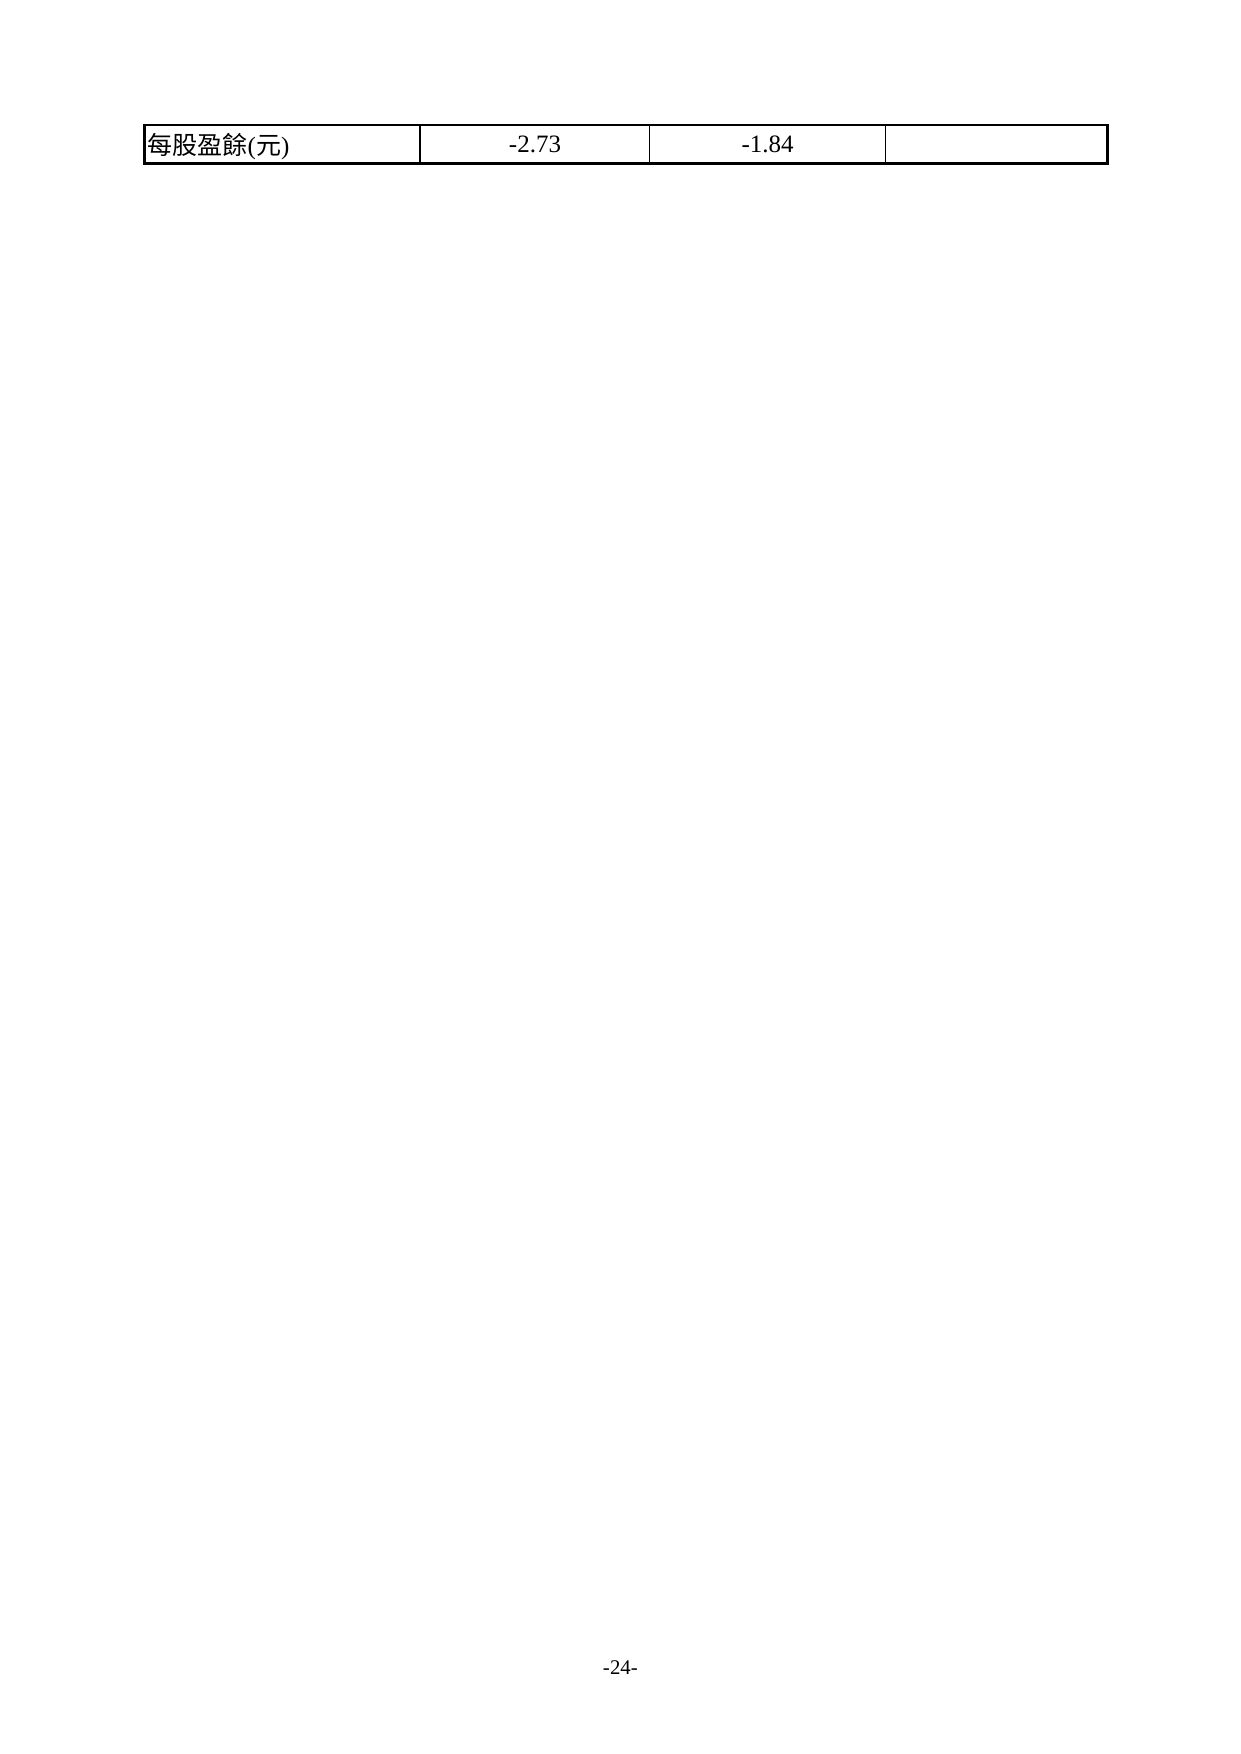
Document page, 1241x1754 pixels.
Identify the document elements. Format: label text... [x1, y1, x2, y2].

table_cell -1.84 [650, 126, 885, 162]
table_cell [886, 126, 1106, 162]
table_cell -2.73 [421, 126, 649, 162]
table_cell 每股盈餘(元) [146, 126, 419, 162]
